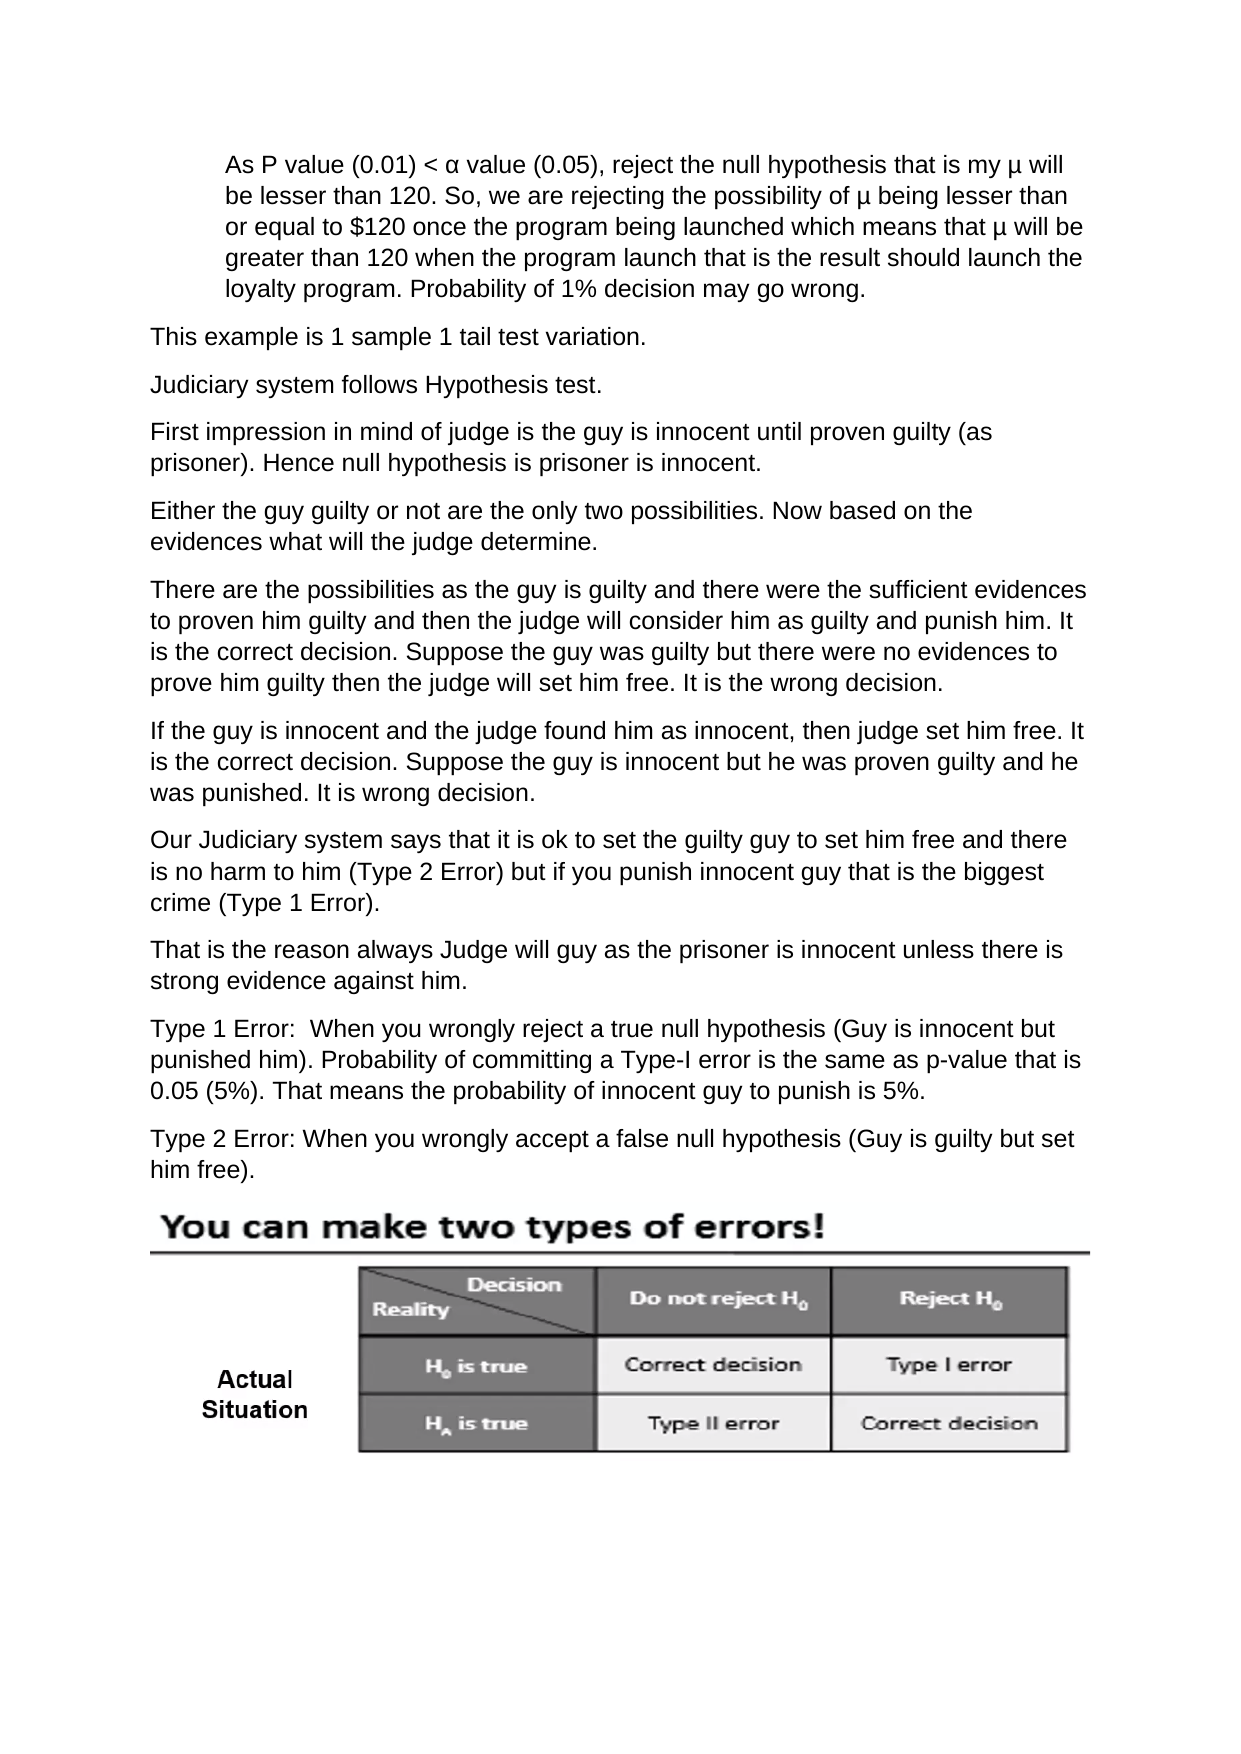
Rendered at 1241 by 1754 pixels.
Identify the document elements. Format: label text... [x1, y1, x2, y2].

list As P value (0.01) < α value (0.05), reject the null hypothesis that is my µ will be lesser than 120. So, we are rejecting the possibility of µ being lesser than or equal to $120 once the program being launched which means that µ will be greater than 120 when the program launch that is the result should launch the loyalty program. Probability of 1% decision may go wrong. [225, 150, 1090, 303]
text There are the possibilities as the guy is guilty and there were the sufficient evidences to proven him guilty and then the judge will consider him as guilty and punish him. It is the correct decision. Suppose the guy was guilty but there were no evidences to prove him guilty then the judge will set him free. It is the wrong decision. [150, 575, 1090, 697]
text If the guy is innocent and the judge found him as innocent, then judge set him free. It is the correct decision. Suppose the guy is innocent but he was proven guilty and he was punished. It is wrong decision. [150, 716, 1090, 806]
text Our Judiciary system says that it is ok to set the guilty guy to set him free and there is no harm to him (Type 2 Error) but if you punish innocent guy that is the biggest crime (Type 1 Error). [150, 825, 1090, 916]
text That is the reason always Judge will guy as the prisoner is innocent unless there is strong evidence against him. [150, 935, 1090, 995]
text Type 1 Error: When you wrongly reject a true null hypothesis (Guy is innocent but punished him). Probability of committing a Type-I error is the same as p-value that is 0.05 (5%). That means the probability of innocent guy to punish is 5%. [150, 1014, 1090, 1105]
text Type 2 Error: When you wrongly accept a false null hypothesis (Guy is guilty but set him free). [150, 1124, 1090, 1183]
text This example is 1 sample 1 tail test variation. [150, 322, 1090, 351]
text Judiciary system follows Hypothesis test. [150, 369, 1090, 398]
picture [150, 1202, 1091, 1466]
text Either the guy guilty or not are the only two possibilities. Now based on the evidences what will the judge determine. [150, 496, 1090, 556]
text First impression in mind of judge is the guy is innocent until proven guilty (as prisoner). Hence null hypothesis is prisoner is innocent. [150, 417, 1090, 477]
